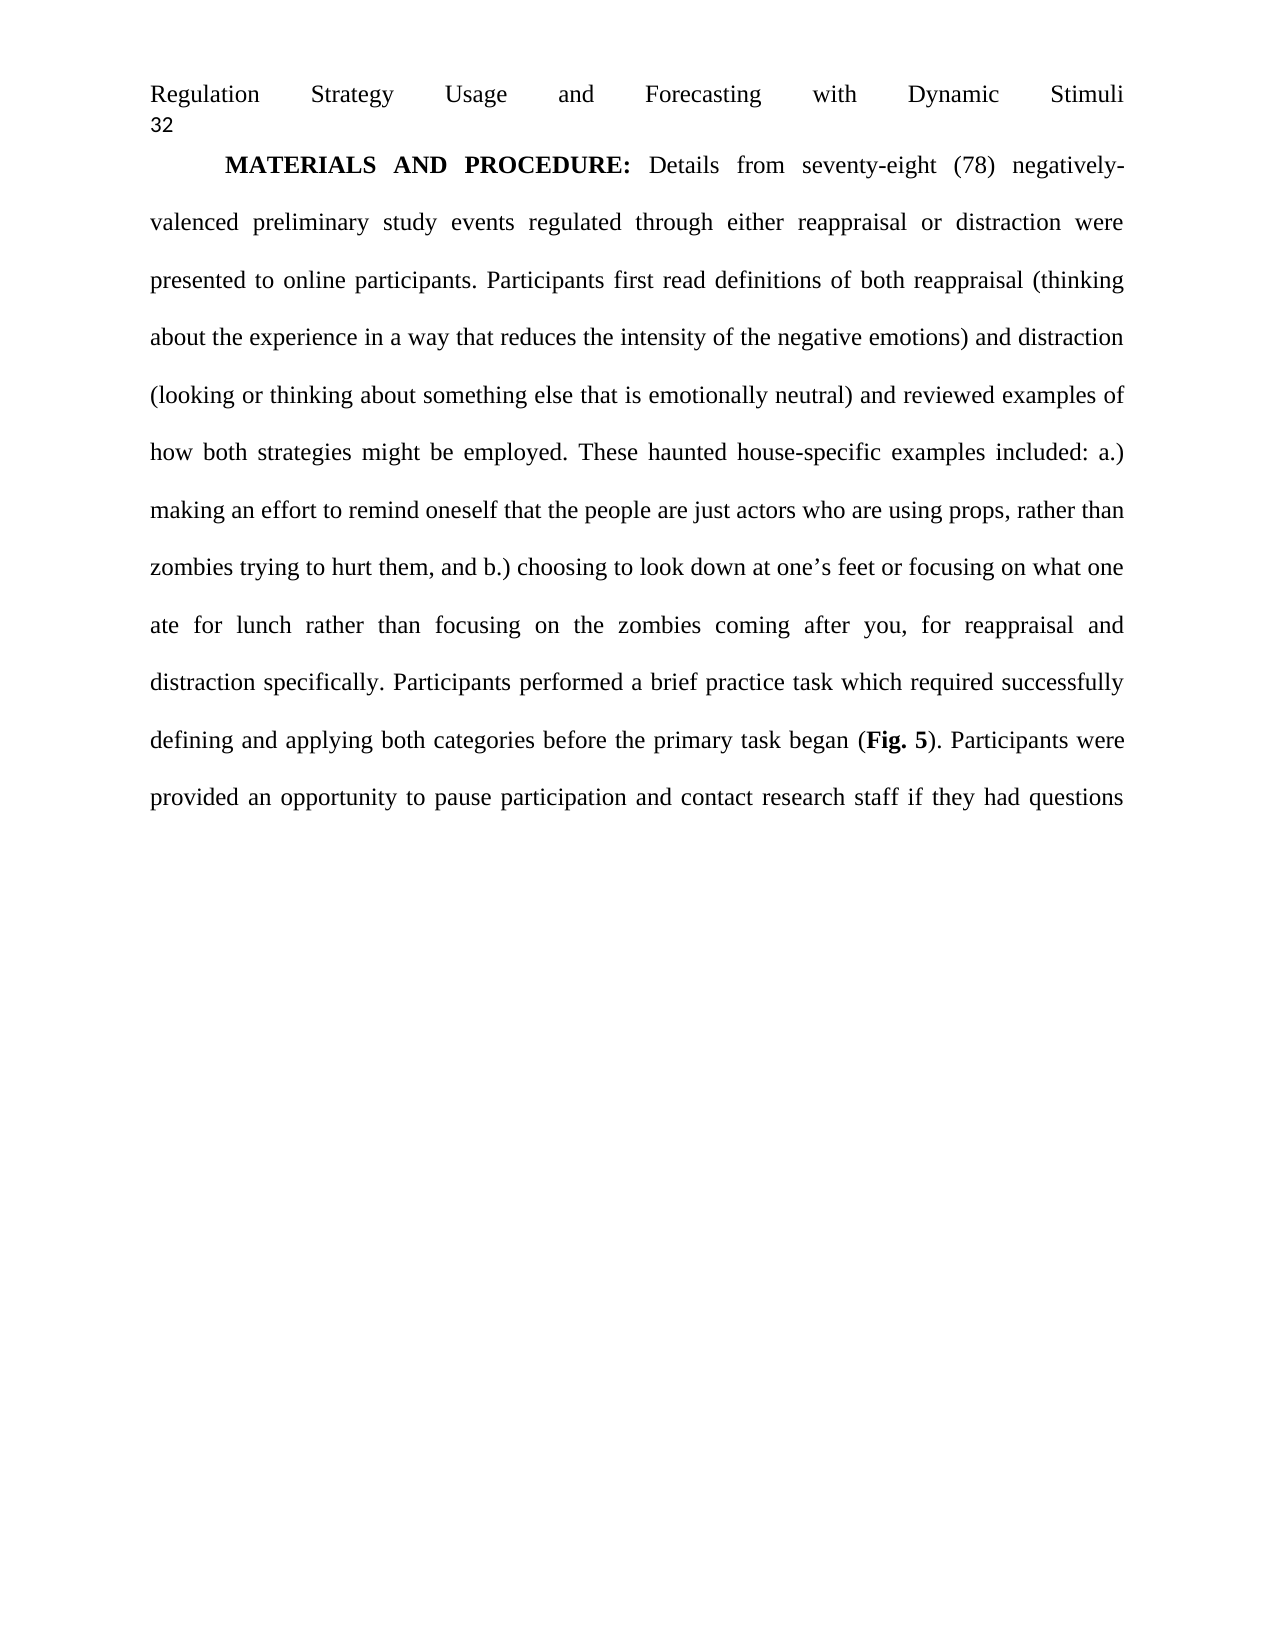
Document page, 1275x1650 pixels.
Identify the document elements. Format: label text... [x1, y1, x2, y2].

text MATERIALS AND PROCEDURE: Details from seventy-eight (78) negatively-valenced preliminary study events regulated through either reappraisal or distraction were presented to online participants. Participants first read definitions of both reappraisal (thinking about the experience in a way that reduces the intensity of the negative emotions) and distraction (looking or thinking about something else that is emotionally neutral) and reviewed examples of how both strategies might be employed. These haunted house-specific examples included: a.) making an effort to remind oneself that the people are just actors who are using props, rather than zombies trying to hurt them, and b.) choosing to look down at one’s feet or focusing on what one ate for lunch rather than focusing on the zombies coming after you, for reappraisal and distraction specifically. Participants performed a brief practice task which required successfully defining and applying both categories before the primary task began (Fig. 5). Participants were provided an opportunity to pause participation and contact research staff if they had questions about definitions or strategy application before proceeding. All 78 events were randomized and serially presented. These events were screened for information pertinent to reappraisal and distraction that may unduly influence participant decisions. For each event, the emotions experienced, the intensity of each emotion, how the original regulation strategy user described the event, and definitions for both strategies were displayed. Participants were then asked to predict which strategy they would choose to reduce the emotional intensity of the situation. Participants were granted as much time as needed to complete the task. Following the primary task, participants completed individual difference measures, including the Emotion Regulation Questionnaire (ERQ), the Difficulties with Emotion Regulation Survey (DERS), and the Intolerance of Uncertainty Scale (IUS). Participants completed the study in 33.7 minutes on average (median = 31.5 minutes, sd = 14.2 minutes, range = 10.9 – 88.4 minutes). [150, 150, 1125, 811]
